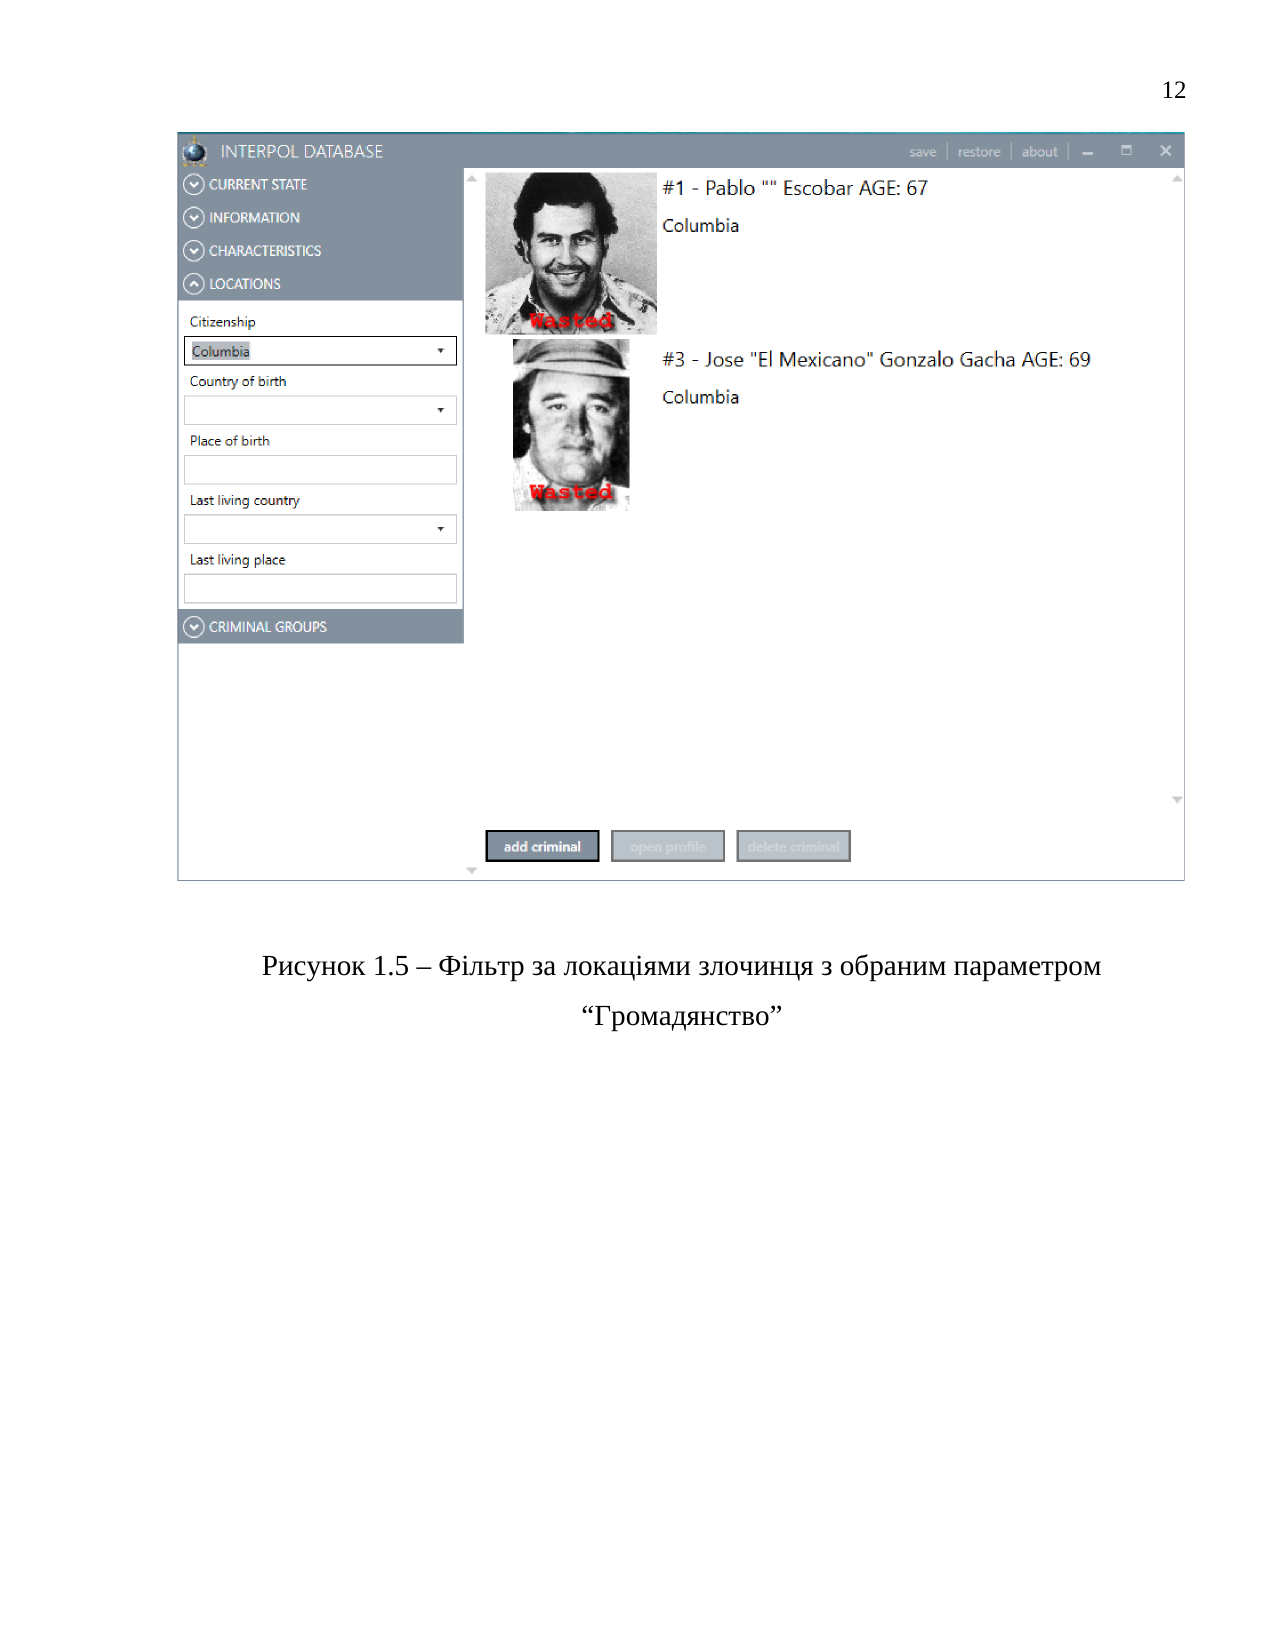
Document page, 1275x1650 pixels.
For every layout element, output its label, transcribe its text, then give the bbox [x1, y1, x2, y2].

picture [177, 132, 1185, 881]
text Рисунок 1.5 – Фільтр за локаціями злочинця з обраним параметром “Громадянство” [177, 948, 1186, 1032]
